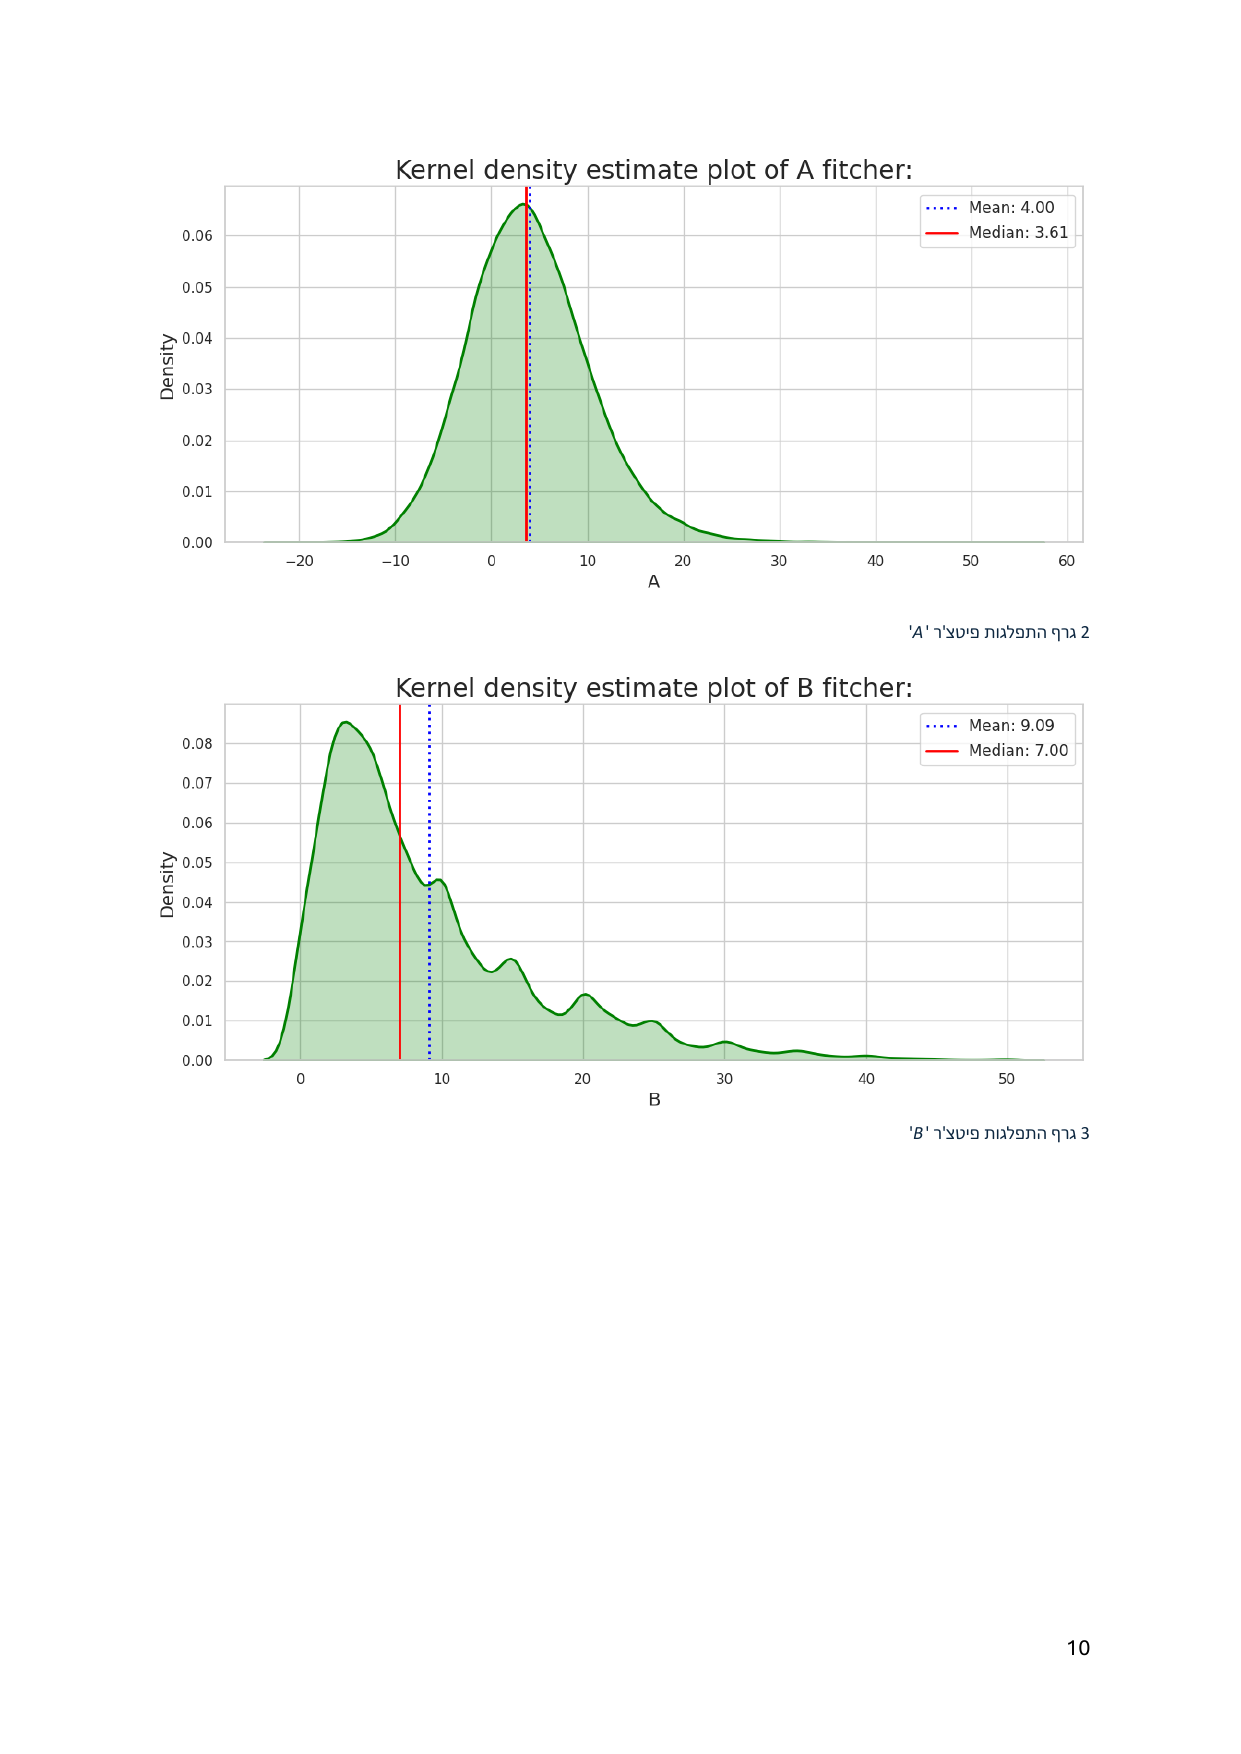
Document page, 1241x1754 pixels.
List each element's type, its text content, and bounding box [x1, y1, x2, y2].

text 2 גרף התפלגות פיטצ'ר 'A' [150, 621, 1090, 643]
picture [150, 150, 1090, 600]
text 3 גרף התפלגות פיטצ'ר 'B' [150, 1118, 1090, 1144]
picture [150, 667, 1090, 1118]
